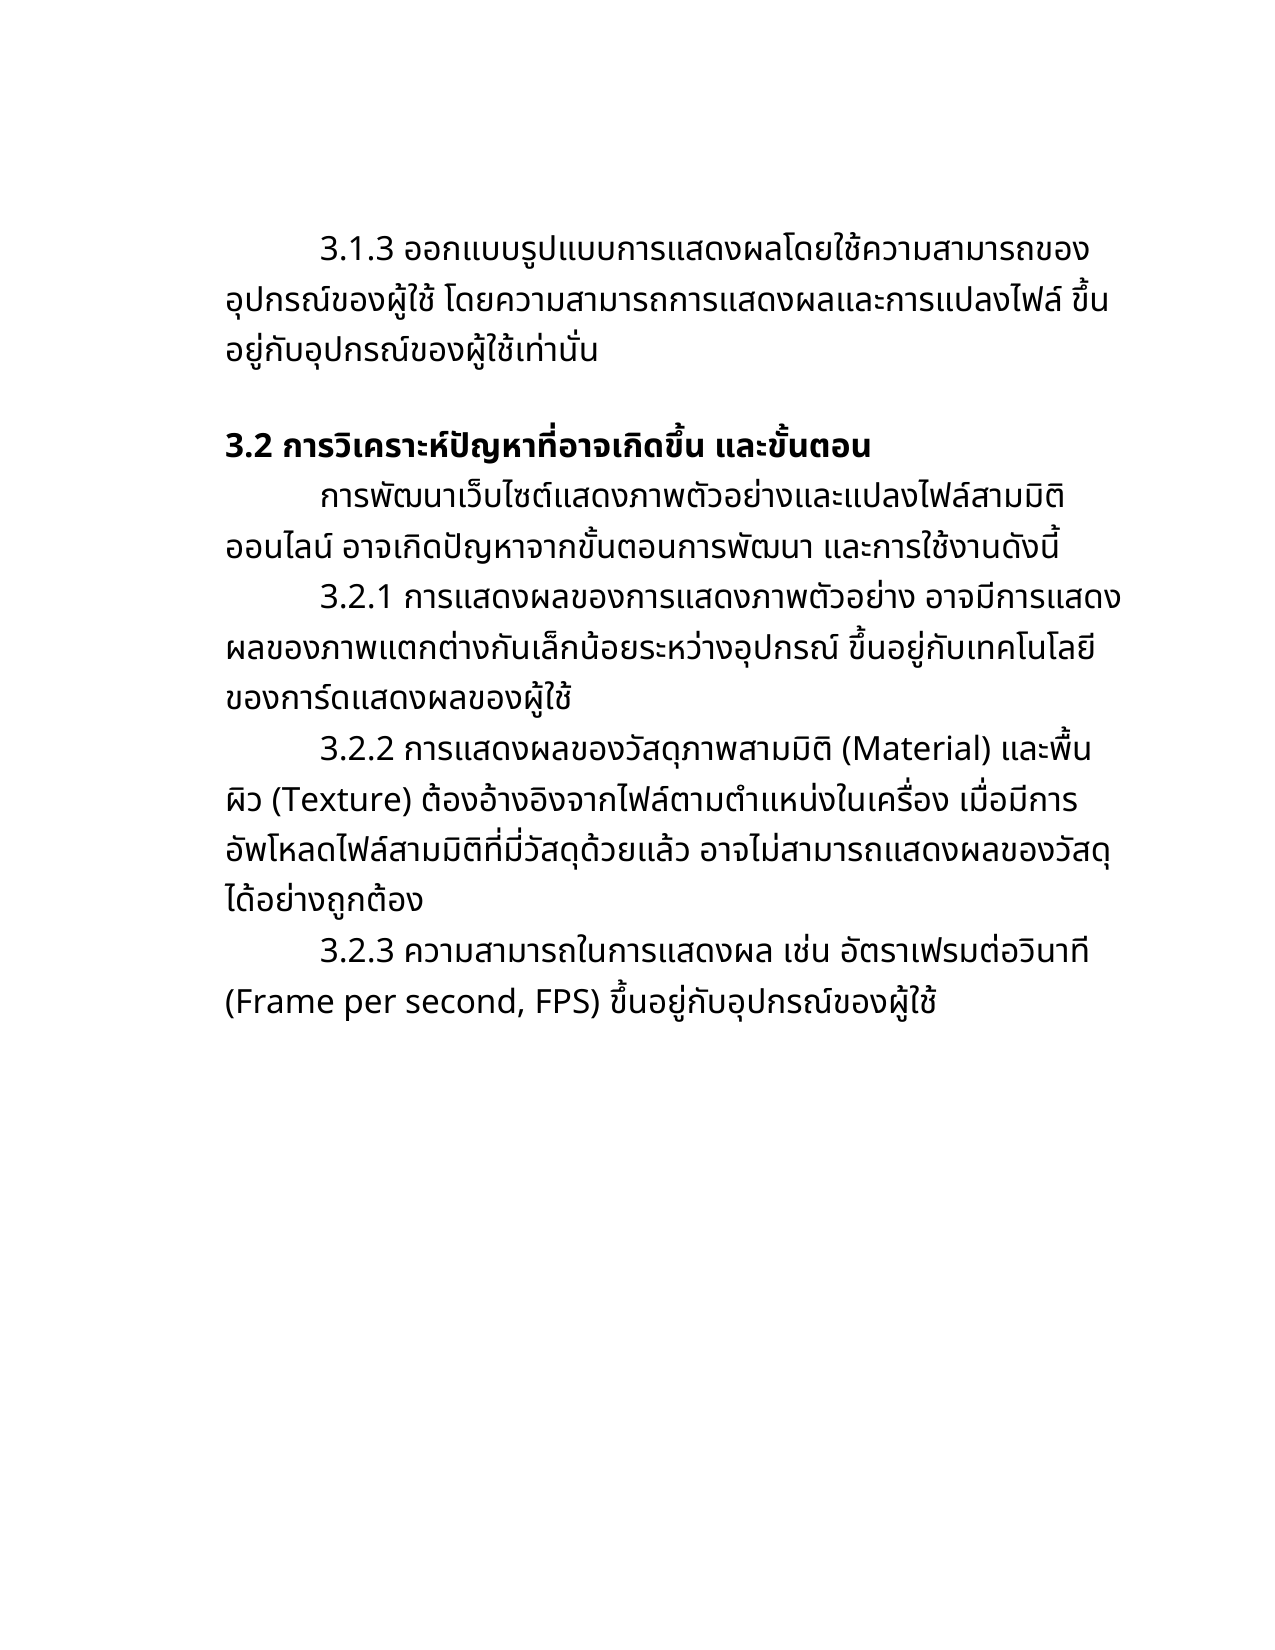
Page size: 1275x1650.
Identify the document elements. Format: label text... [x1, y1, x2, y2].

text 3.1.3 ออกแบบรูปแบบการแสดงผลโดยใช้ความสามารถของอุปกรณ์ของผู้ใช้ โดยความสามารถการแสดงผลและการแปลงไฟล์ ขึ้นอยู่กับอุปกรณ์ของผู้ใช้เท่านั่น [225, 225, 1125, 376]
subtitle 3.2 การวิเคราะห์ปัญหาที่อาจเกิดขึ้น และขั้นตอน [225, 422, 1125, 472]
text 3.2.3 ความสามารถในการแสดงผล เช่น อัตราเฟรมต่อวินาที (Frame per second, FPS) ขึ้นอยู่กับอุปกรณ์ของผู้ใช้ [225, 927, 1125, 1028]
text 3.2.1 การแสดงผลของการแสดงภาพตัวอย่าง อาจมีการแสดงผลของภาพแตกต่างกันเล็กน้อยระหว่างอุปกรณ์ ขึ้นอยู่กับเทคโนโลยีของการ์ดแสดงผลของผู้ใช้ [225, 573, 1125, 725]
text การพัฒนาเว็บไซต์แสดงภาพตัวอย่างและแปลงไฟล์สามมิติออนไลน์ อาจเกิดปัญหาจากขั้นตอนการพัฒนา และการใช้งานดังนี้ [225, 472, 1125, 573]
text 3.2.2 การแสดงผลของวัสดุภาพสามมิติ (Material) และพื้นผิว (Texture) ต้องอ้างอิงจากไฟล์ตามตำแหน่งในเครื่อง เมื่อมีการอัพโหลดไฟล์สามมิติที่มี่วัสดุด้วยแล้ว อาจไม่สามารถแสดงผลของวัสดุได้อย่างถูกต้อง [225, 725, 1125, 927]
